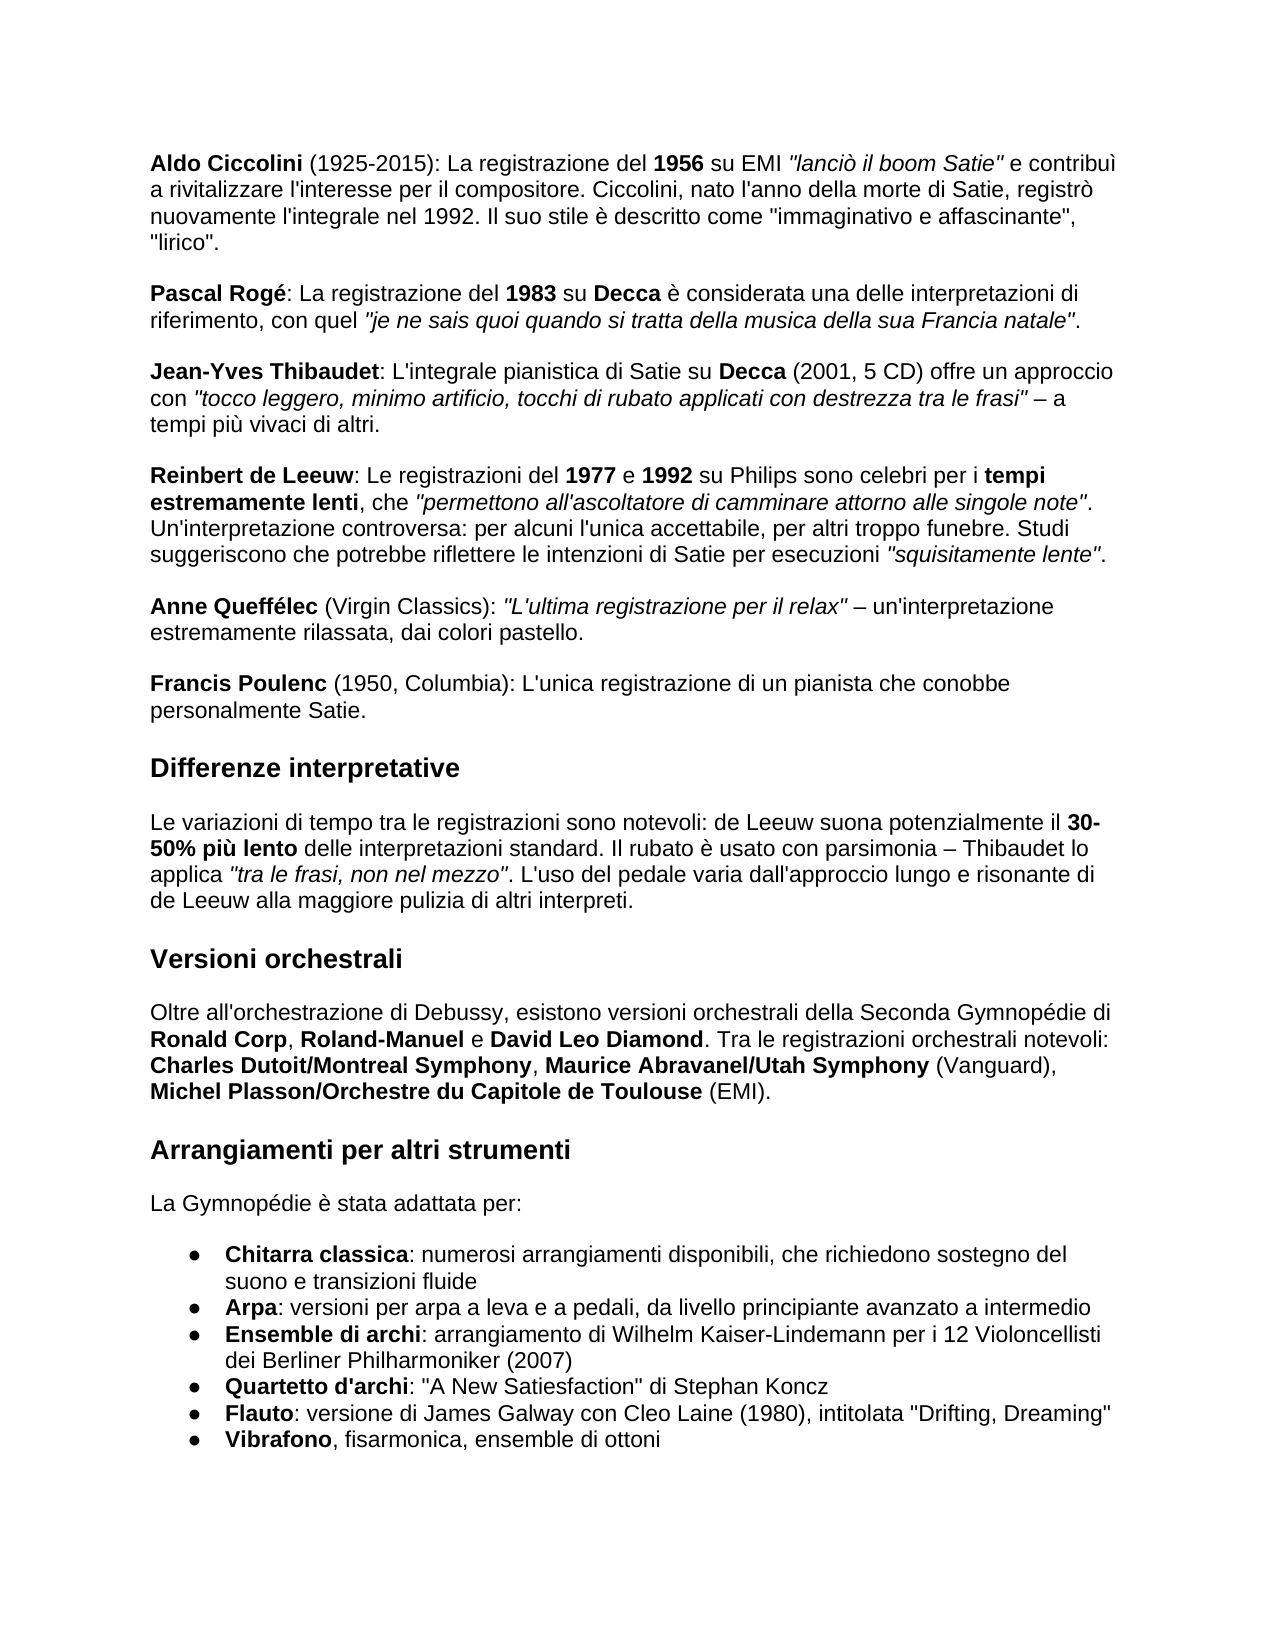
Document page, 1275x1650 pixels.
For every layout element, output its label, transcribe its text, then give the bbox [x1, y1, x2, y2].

text Jean-Yves Thibaudet: L'integrale pianistica di Satie su Decca (2001, 5 CD) offre un approccio con "tocco leggero, minimo artificio, tocchi di rubato applicati con destrezza tra le frasi" – a tempi più vivaci di altri. [150, 358, 1125, 437]
text Oltre all'orchestrazione di Debussy, esistono versioni orchestrali della Seconda Gymnopédie di Ronald Corp, Roland-Manuel e David Leo Diamond. Tra le registrazioni orchestrali notevoli: Charles Dutoit/Montreal Symphony, Maurice Abravanel/Utah Symphony (Vanguard), Michel Plasson/Orchestre du Capitole de Toulouse (EMI). [150, 999, 1125, 1105]
subtitle Differenze interpretative [150, 752, 1125, 783]
list Ensemble di archi: arrangiamento di Wilhelm Kaiser-Lindemann per i 12 Violoncellisti dei Berliner Philharmoniker (2007) [187, 1321, 1125, 1373]
list Arpa: versioni per arpa a leva e a pedali, da livello principiante avanzato a intermedio [187, 1294, 1125, 1321]
text La Gymnopédie è stata adattata per: [150, 1190, 1125, 1216]
text Pascal Rogé: La registrazione del 1983 su Decca è considerata una delle interpretazioni di riferimento, con quel "je ne sais quoi quando si tratta della musica della sua Francia natale". [150, 280, 1125, 333]
text Anne Queffélec (Virgin Classics): "L'ultima registrazione per il relax" – un'interpretazione estremamente rilassata, dai colori pastello. [150, 593, 1125, 645]
text Le variazioni di tempo tra le registrazioni sono notevoli: de Leeuw suona potenzialmente il 30-50% più lento delle interpretazioni standard. Il rubato è usato con parsimonia – Thibaudet lo applica "tra le frasi, non nel mezzo". L'uso del pedale varia dall'approccio lungo e risonante di de Leeuw alla maggiore pulizia di altri interpreti. [150, 808, 1125, 914]
list Flauto: versione di James Galway con Cleo Laine (1980), intitolata "Drifting, Dreaming" [187, 1399, 1125, 1426]
list Vibrafono, fisarmonica, ensemble di ottoni [187, 1426, 1125, 1452]
text Reinbert de Leeuw: Le registrazioni del 1977 e 1992 su Philips sono celebri per i tempi estremamente lenti, che "permettono all'ascoltatore di camminare attorno alle singole note". Un'interpretazione controversa: per alcuni l'unica accettabile, per altri troppo funebre. Studi suggeriscono che potrebbe riflettere le intenzioni di Satie per esecuzioni "squisitamente lente". [150, 462, 1125, 568]
subtitle Versioni orchestrali [150, 943, 1125, 974]
list Chitarra classica: numerosi arrangiamenti disponibili, che richiedono sostegno del suono e transizioni fluide [187, 1241, 1125, 1294]
text Francis Poulenc (1950, Columbia): L'unica registrazione di un pianista che conobbe personalmente Satie. [150, 670, 1125, 723]
subtitle Arrangiamenti per altri strumenti [150, 1134, 1125, 1165]
list Quartetto d'archi: "A New Satiesfaction" di Stephan Koncz [187, 1373, 1125, 1399]
text Aldo Ciccolini (1925-2015): La registrazione del 1956 su EMI "lanciò il boom Satie" e contribuì a rivitalizzare l'interesse per il compositore. Ciccolini, nato l'anno della morte di Satie, registrò nuovamente l'integrale nel 1992. Il suo stile è descritto come "immaginativo e affascinante", "lirico". [150, 150, 1125, 255]
